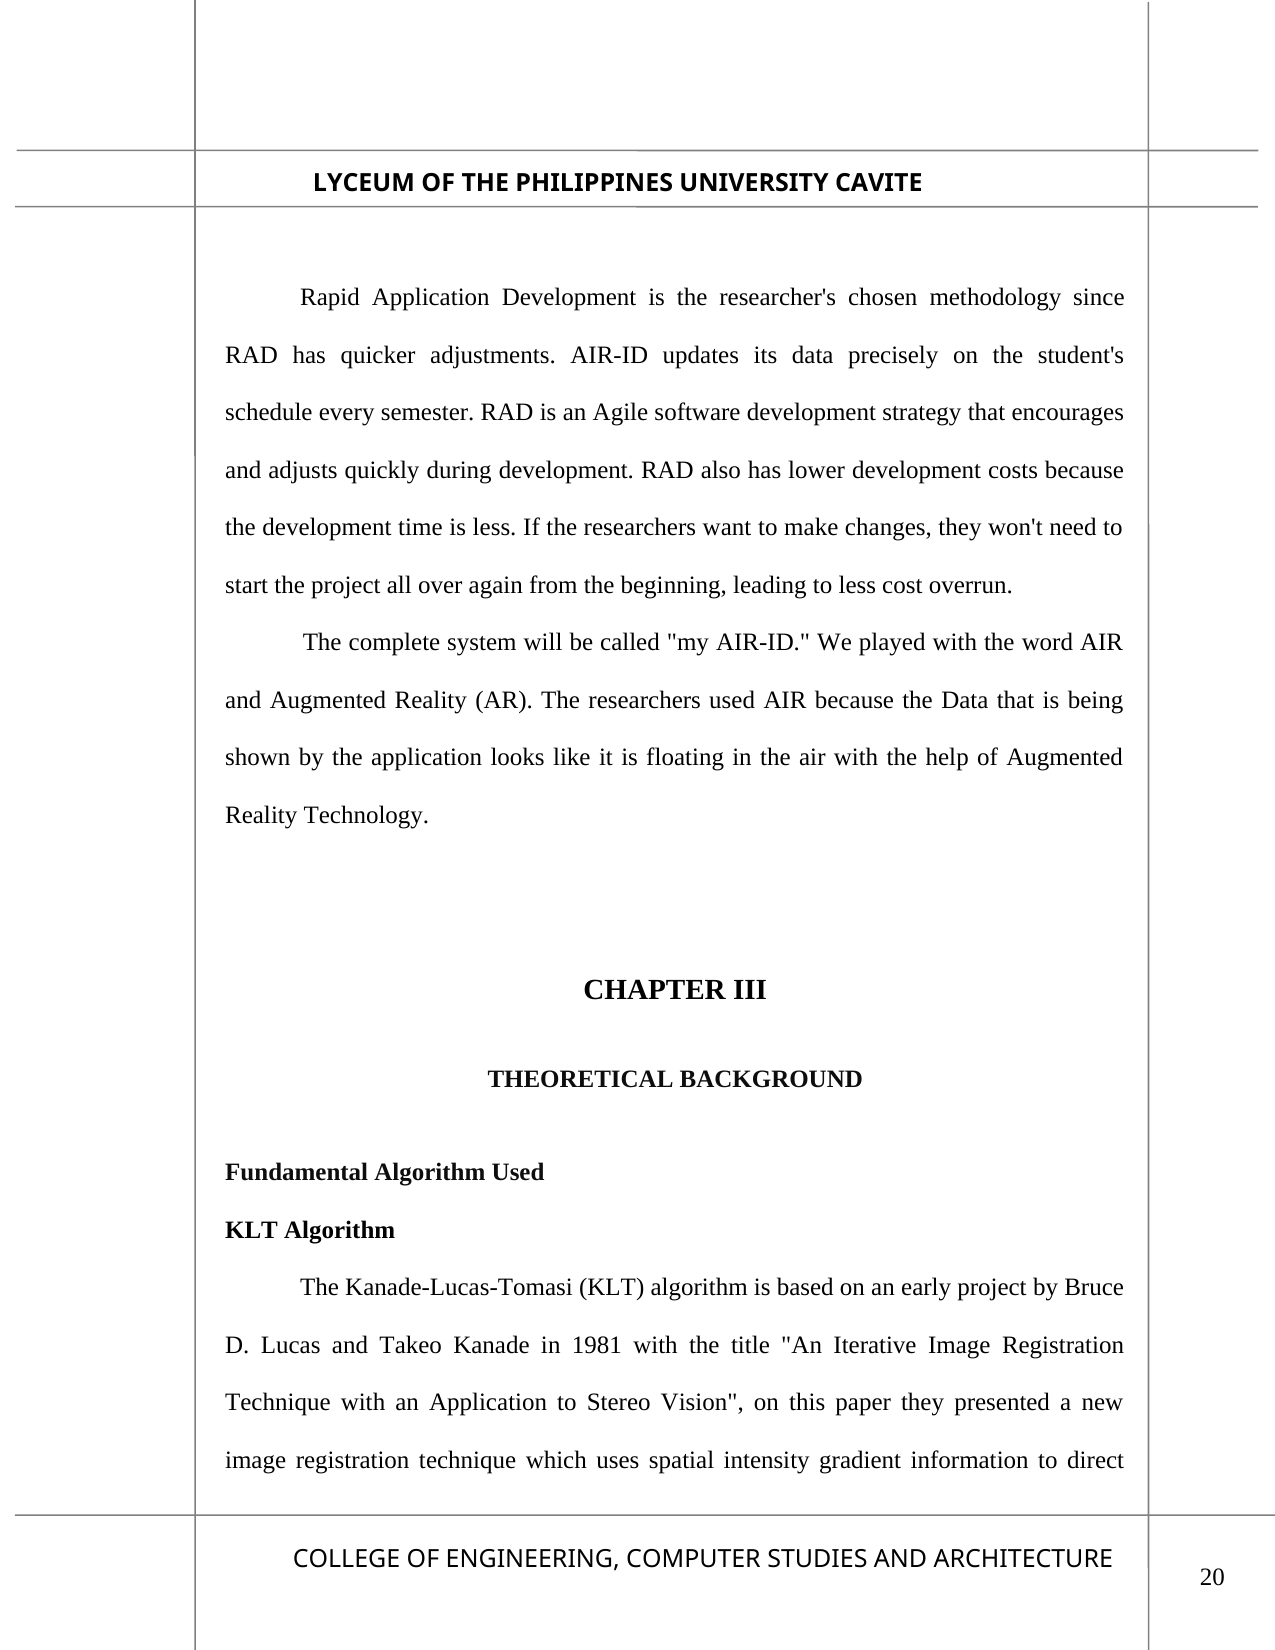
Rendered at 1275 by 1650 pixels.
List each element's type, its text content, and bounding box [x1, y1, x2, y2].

text CHAPTER III [225, 972, 1125, 1006]
subtitle THEORETICAL BACKGROUND [225, 1064, 1125, 1093]
text Rapid Application Development is the researcher's chosen methodology since RAD has quicker adjustments. AIR-ID updates its data precisely on the student's schedule every semester. RAD is an Agile software development strategy that encourages and adjusts quickly during development. RAD also has lower development costs because the development time is less. If the researchers want to make changes, they won't need to start the project all over again from the beginning, leading to less cost overrun. [225, 282, 1125, 599]
text KLT Algorithm [225, 1215, 1125, 1243]
subtitle Fundamental Algorithm Used [225, 1157, 1125, 1186]
text The complete system will be called "my AIR-ID." We played with the word AIR and Augmented Reality (AR). The researchers used AIR because the Data that is being shown by the application looks like it is floating in the air with the help of Augmented Reality Technology. [225, 627, 1125, 829]
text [225, 1272, 1125, 1473]
